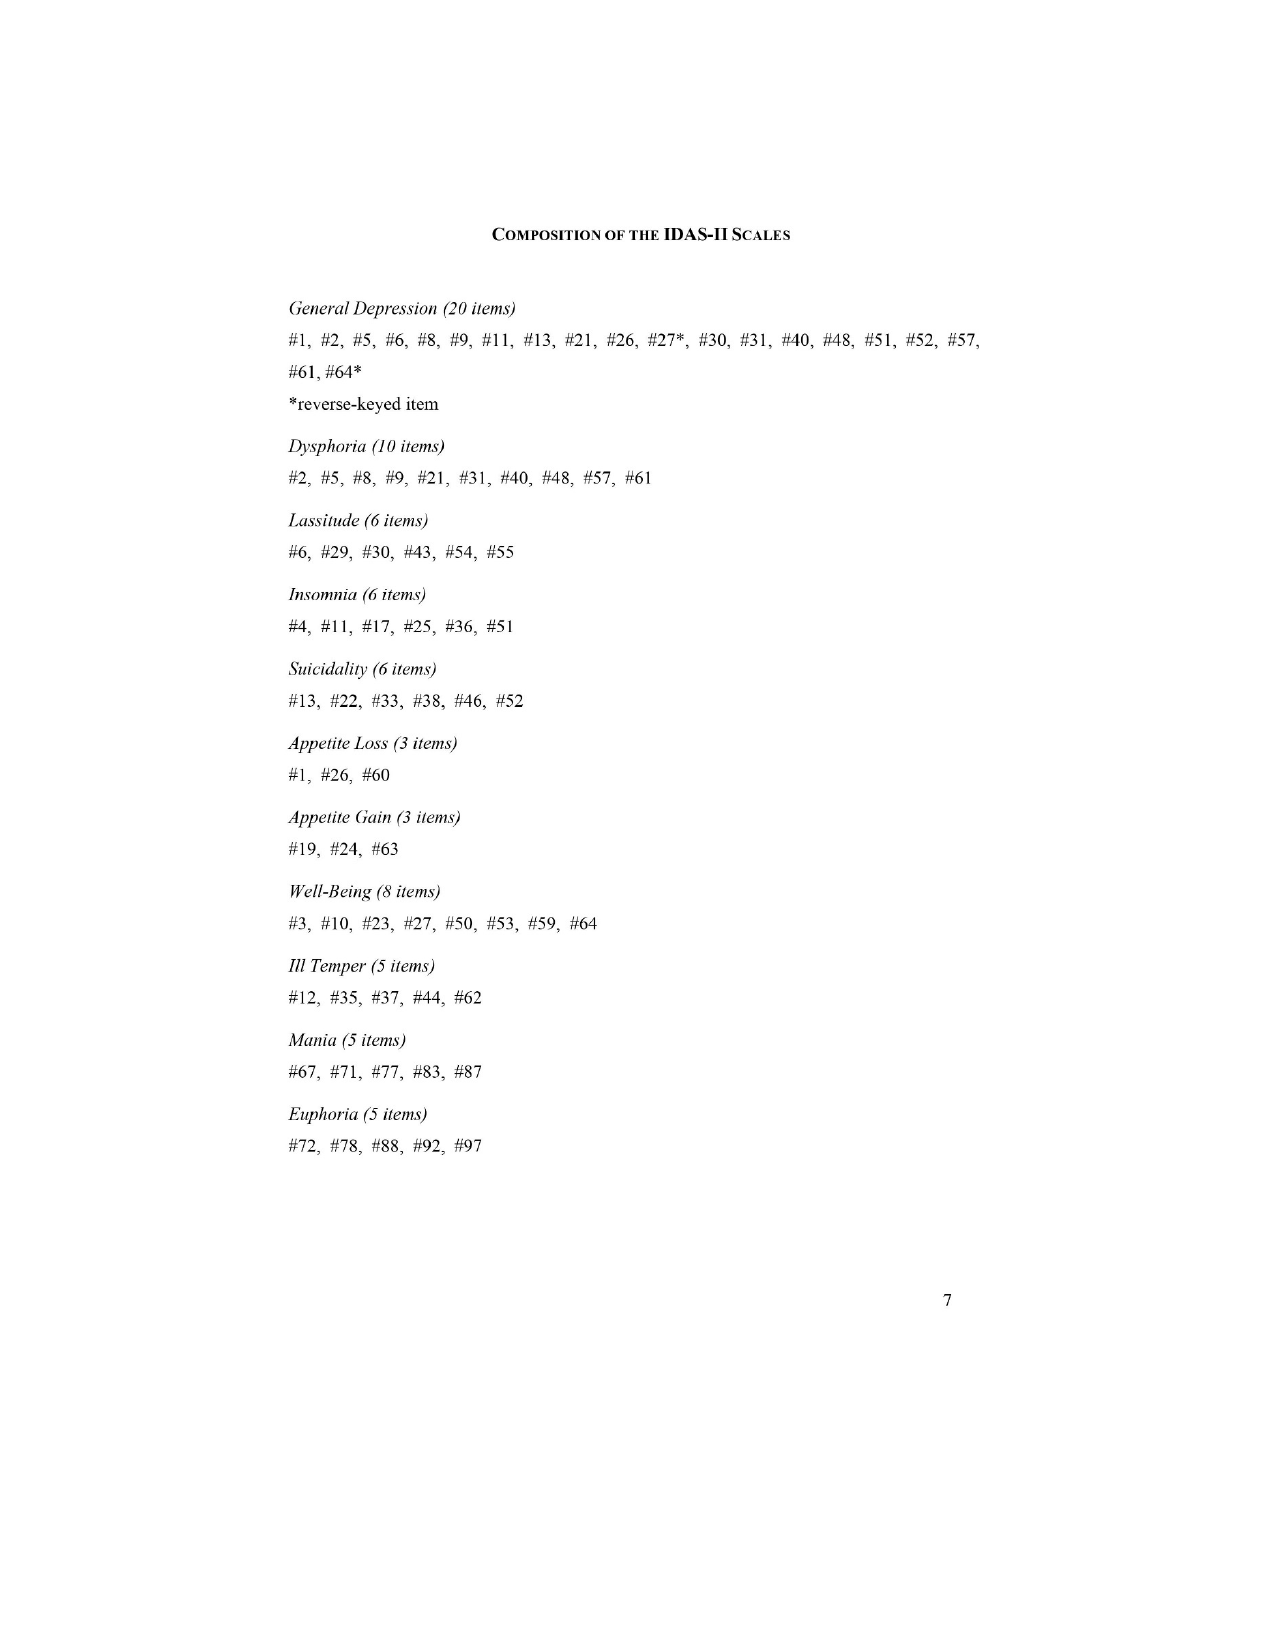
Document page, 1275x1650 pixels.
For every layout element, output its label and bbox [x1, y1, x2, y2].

picture [150, 150, 1089, 1366]
